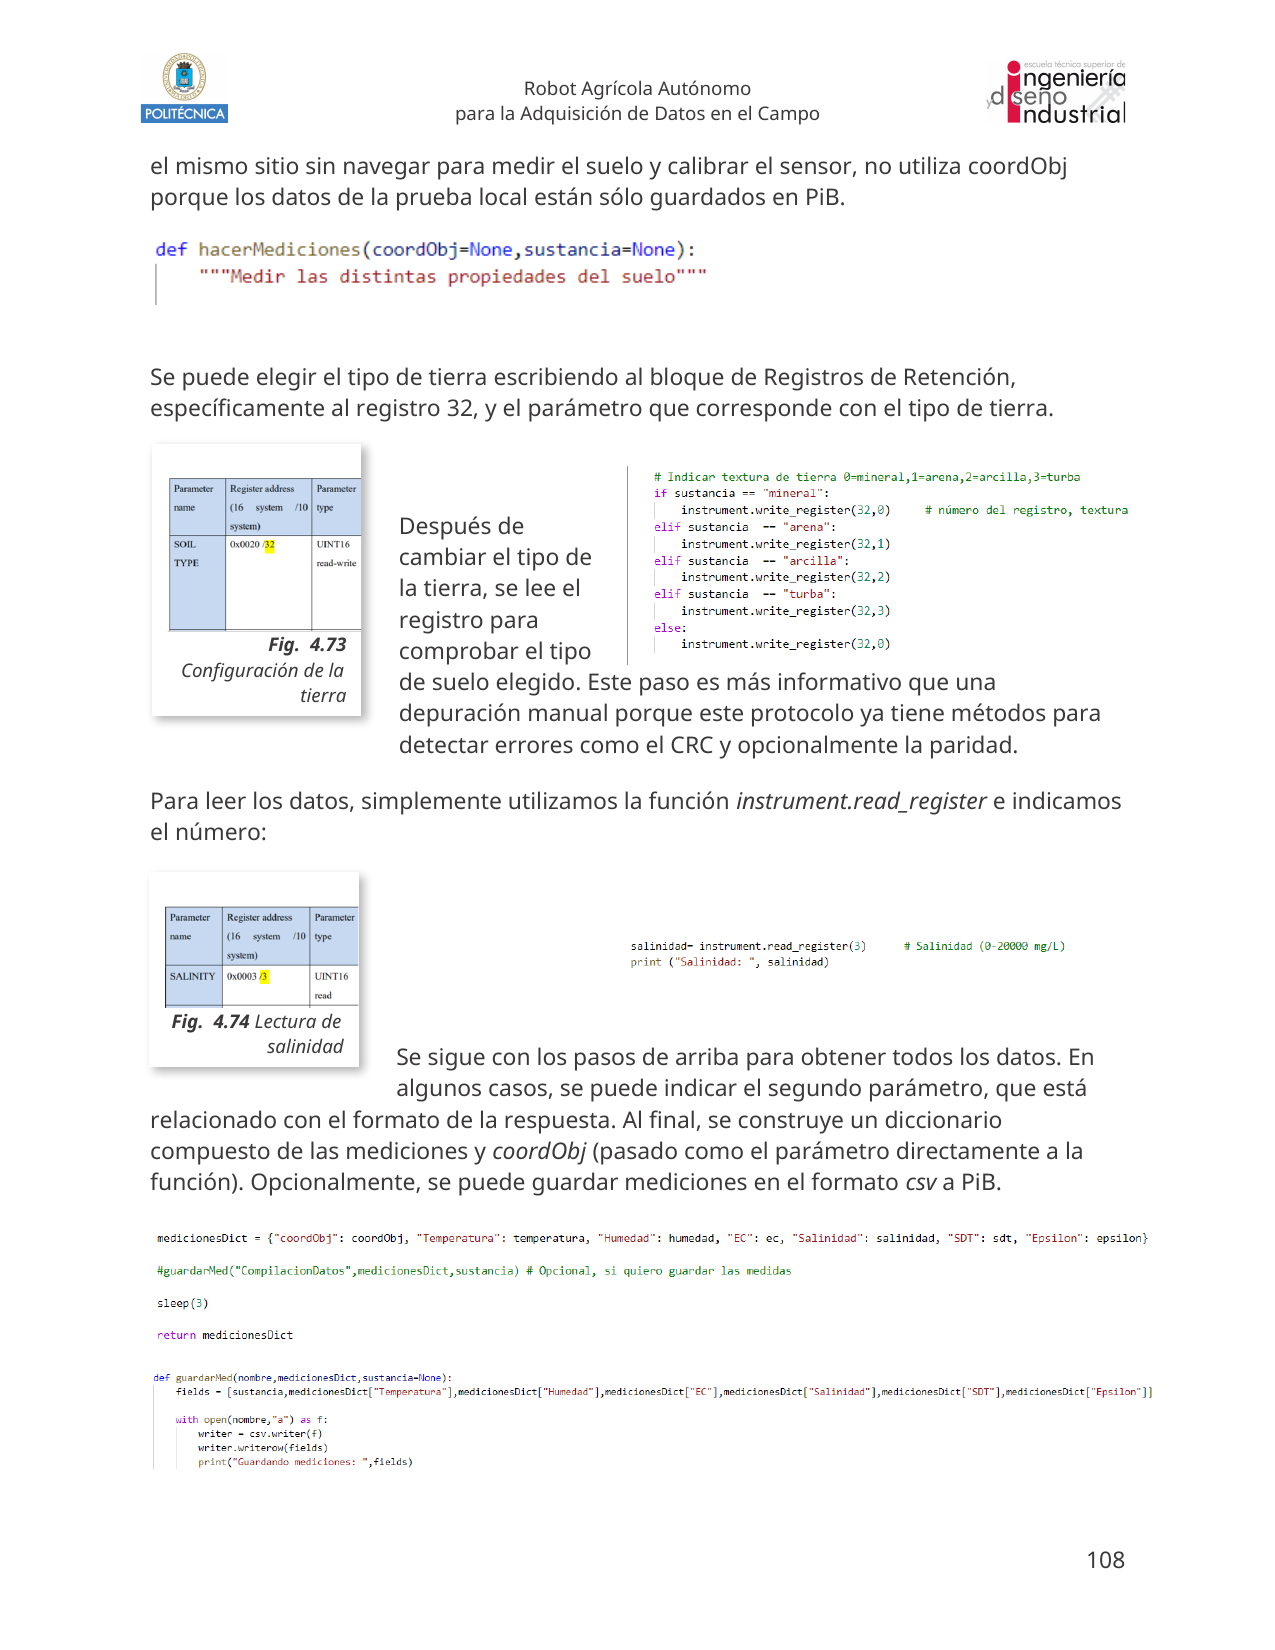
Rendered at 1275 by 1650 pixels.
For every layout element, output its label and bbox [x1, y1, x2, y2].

picture [150, 237, 993, 305]
picture [140, 53, 228, 123]
picture [623, 466, 1150, 665]
picture [150, 1222, 1166, 1344]
picture [986, 60, 1125, 123]
picture [150, 1368, 1178, 1477]
picture [165, 905, 359, 1008]
picture [167, 477, 362, 632]
picture [628, 939, 1166, 968]
